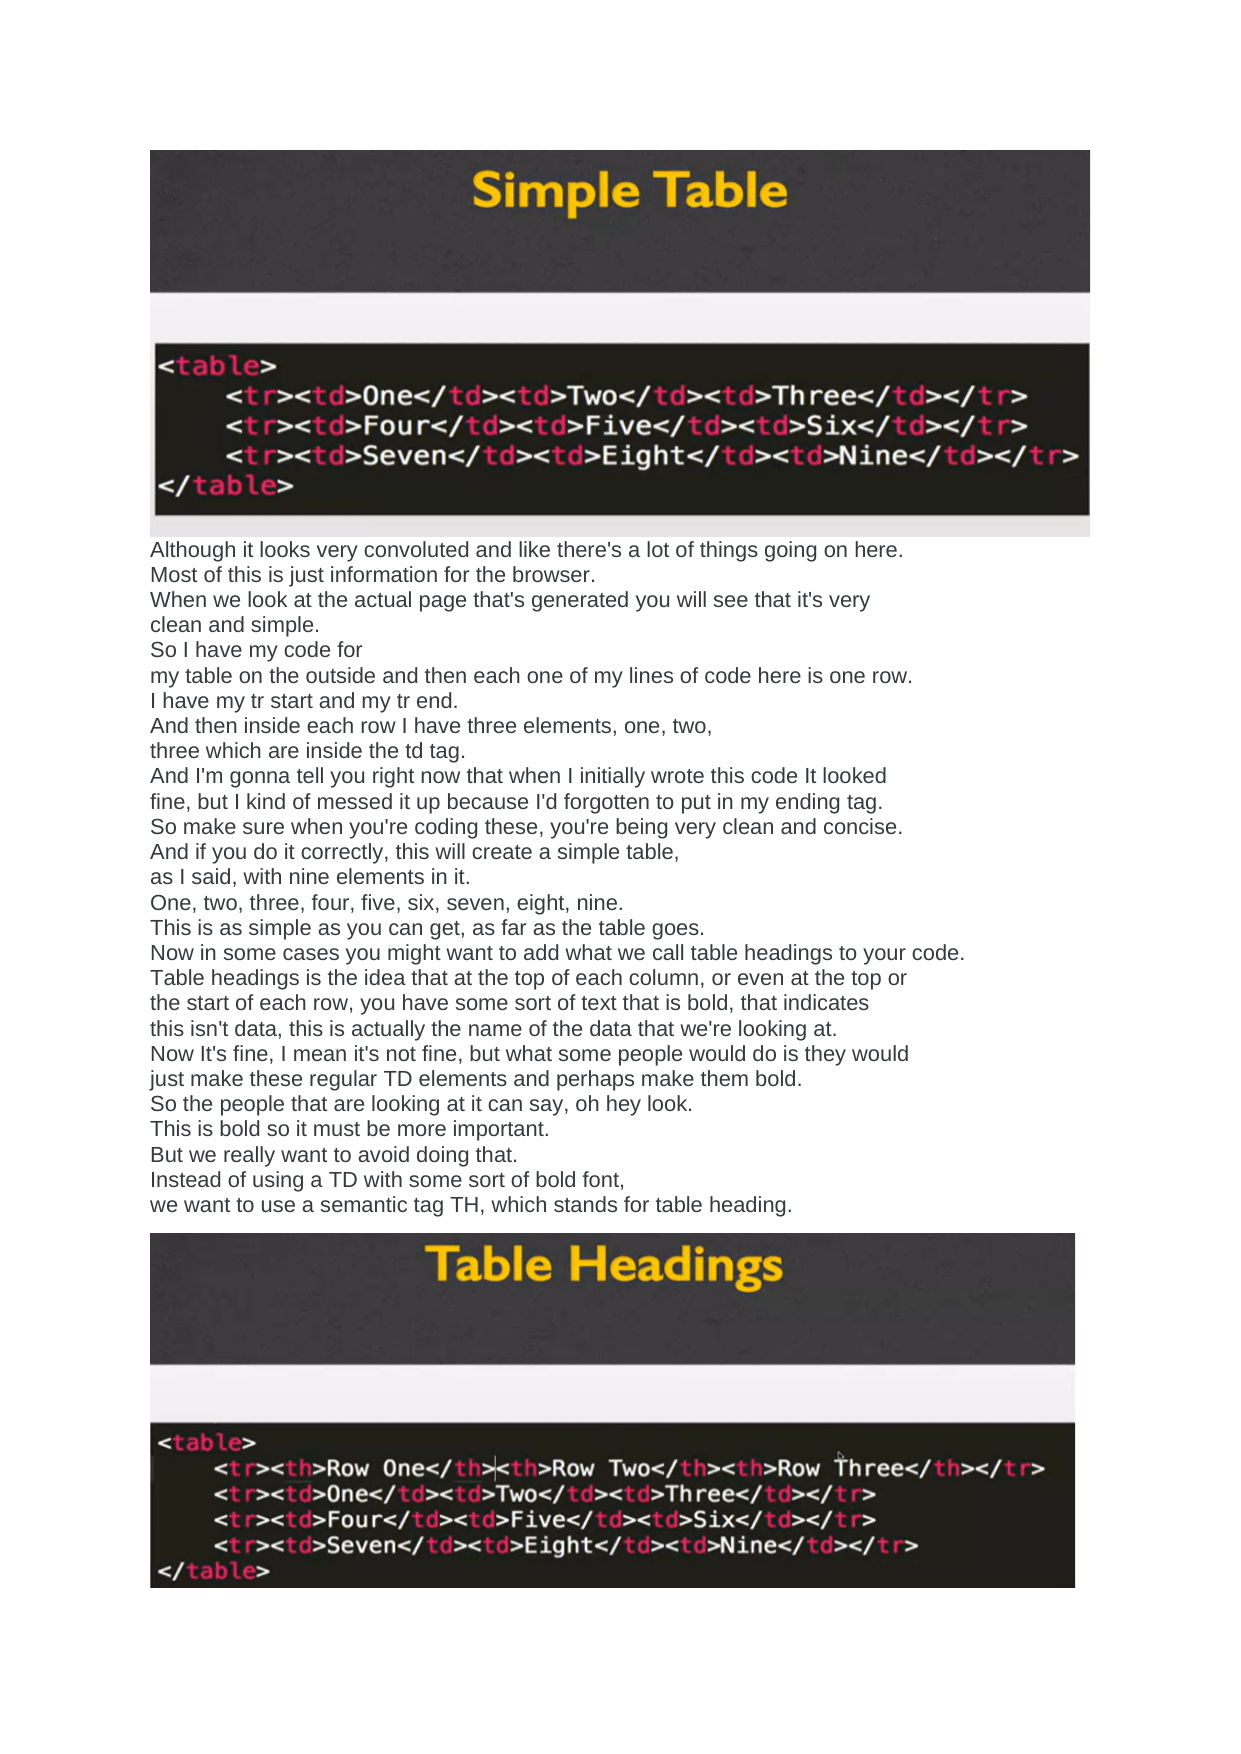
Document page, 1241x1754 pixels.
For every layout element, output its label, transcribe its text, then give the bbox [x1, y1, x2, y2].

text And if you do it correctly, this will create a simple table, [150, 839, 1090, 864]
text This is bold so it must be more important. [150, 1116, 1090, 1142]
text this isn't data, this is actually the name of the data that we're looking at. [150, 1016, 1090, 1041]
text And then inside each row I have three elements, one, two, [150, 713, 1090, 738]
picture [150, 150, 1091, 537]
text So I have my code for [150, 637, 1090, 663]
text I have my tr start and my tr end. [150, 688, 1090, 713]
text So the people that are looking at it can say, oh hey look. [150, 1091, 1090, 1116]
text One, two, three, four, five, six, seven, eight, nine. [150, 889, 1090, 915]
text Instead of using a TD with some sort of bold font, [150, 1167, 1090, 1192]
text the start of each row, you have some sort of text that is bold, that indicates [150, 990, 1090, 1016]
text Most of this is just information for the browser. [150, 562, 1090, 587]
text This is as simple as you can get, as far as the table goes. [150, 915, 1090, 940]
text fine, but I kind of messed it up because I'd forgotten to put in my ending tag. [150, 789, 1090, 814]
text Table headings is the idea that at the top of each column, or even at the top or [150, 965, 1090, 990]
text Now in some cases you might want to add what we call table headings to your code. [150, 940, 1090, 965]
text just make these regular TD elements and perhaps make them bold. [150, 1066, 1090, 1091]
text we want to use a semantic tag TH, which stands for table heading. [150, 1192, 1090, 1217]
picture [150, 1233, 1076, 1588]
text Now It's fine, I mean it's not fine, but what some people would do is they would [150, 1041, 1090, 1066]
text But we really want to avoid doing that. [150, 1142, 1090, 1167]
text When we look at the actual page that's generated you will see that it's very [150, 587, 1090, 612]
text And I'm gonna tell you right now that when I initially wrote this code It looked [150, 763, 1090, 789]
text as I said, with nine elements in it. [150, 864, 1090, 889]
text So make sure when you're coding these, you're being very clean and concise. [150, 814, 1090, 839]
text three which are inside the td tag. [150, 738, 1090, 763]
text clean and simple. [150, 612, 1090, 637]
text my table on the outside and then each one of my lines of code here is one row. [150, 663, 1090, 688]
text Although it looks very convoluted and like there's a lot of things going on here. [150, 537, 1090, 562]
